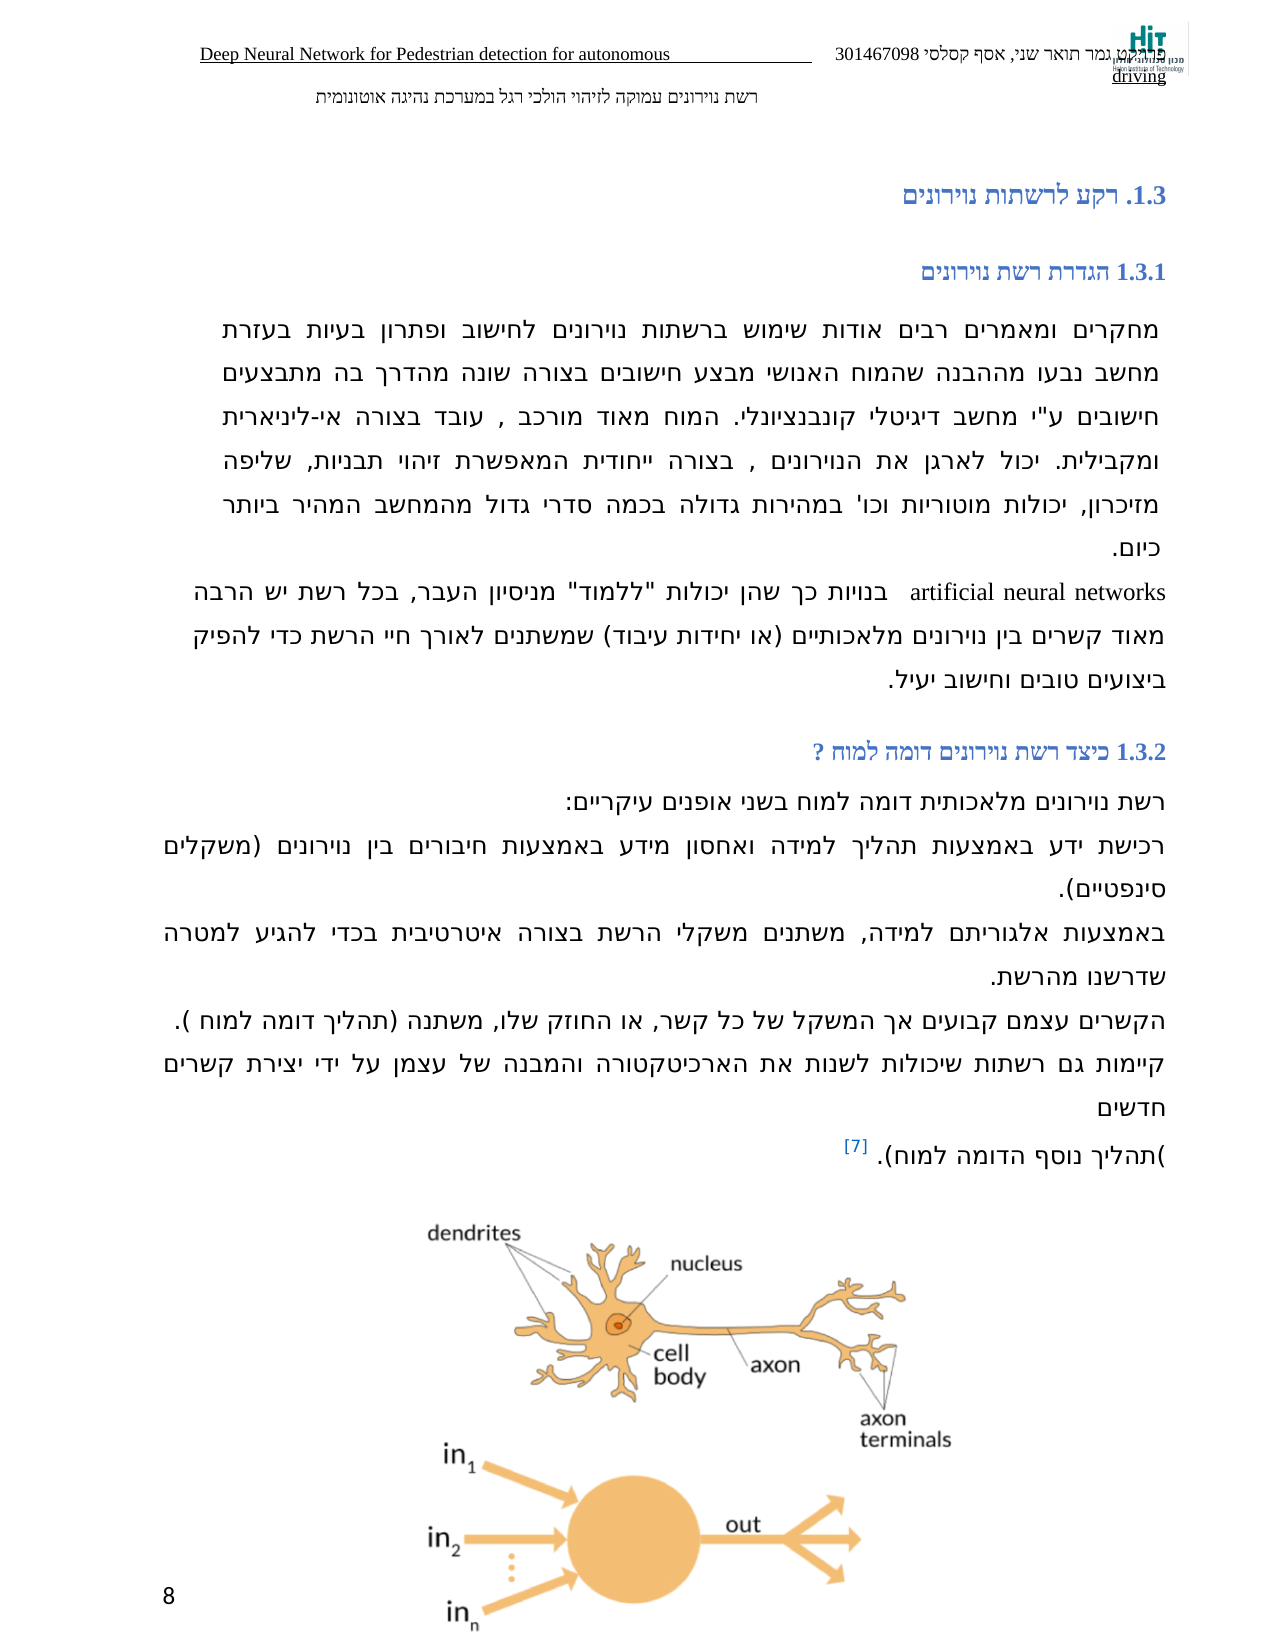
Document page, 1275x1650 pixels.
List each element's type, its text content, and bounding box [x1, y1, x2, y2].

text קיימות גם רשתות שיכולות לשנות את הארכיטקטורה והמבנה של עצמן על ידי יצירת קשרים חדשים [162, 1049, 1167, 1122]
subtitle 1.3.1 הגדרת רשת נוירונים [162, 257, 1167, 286]
text באמצעות אלגוריתם למידה, משתנים משקלי הרשת בצורה איטרטיבית בכדי להגיע למטרה שדרשנו מהרשת. [162, 918, 1167, 991]
subtitle 1.3. רקע לרשתות נוירונים [162, 179, 1167, 210]
picture [383, 1212, 972, 1650]
text רכישת ידע באמצעות תהליך למידה ואחסון מידע באמצעות חיבורים בין נוירונים (משקלים סינפטיים). [162, 831, 1167, 904]
text )תהליך נוסף הדומה למוח). [7] [162, 1137, 1167, 1171]
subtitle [162, 1209, 1167, 1246]
subtitle 1.3.2 כיצד רשת נוירונים דומה למוח ? [162, 737, 1167, 766]
text artificial neural networks בנויות כך שהן יכולות "ללמוד" מניסיון העבר, בכל רשת יש הרבה מאוד קשרים בין נוירונים מלאכותיים (או יחידות עיבוד) שמשתנים לאורך חיי הרשת כדי להפיק ביצועים טובים וחישוב יעיל. [192, 577, 1167, 694]
picture [1108, 22, 1189, 76]
text הקשרים עצמם קבועים אך המשקל של כל קשר, או החוזק שלו, משתנה (תהליך דומה למוח ). [162, 1006, 1167, 1035]
text רשת נוירונים מלאכותית דומה למוח בשני אופנים עיקריים: [162, 787, 1167, 816]
text מחקרים ומאמרים רבים אודות שימוש ברשתות נוירונים לחישוב ופתרון בעיות בעזרת מחשב נבעו מההבנה שהמוח האנושי מבצע חישובים בצורה שונה מהדרך בה מתבצעים חישובים ע"י מחשב דיגיטלי קונבנציונלי. המוח מאוד מורכב , עובד בצורה אי-ליניארית ומקבילית. יכול לארגן את הנוירונים , בצורה ייחודית המאפשרת זיהוי תבניות, שליפה מזיכרון, יכולות מוטוריות וכו' במהירות גדולה בכמה סדרי גדול מהמחשב המהיר ביותר כיום. [222, 315, 1161, 563]
